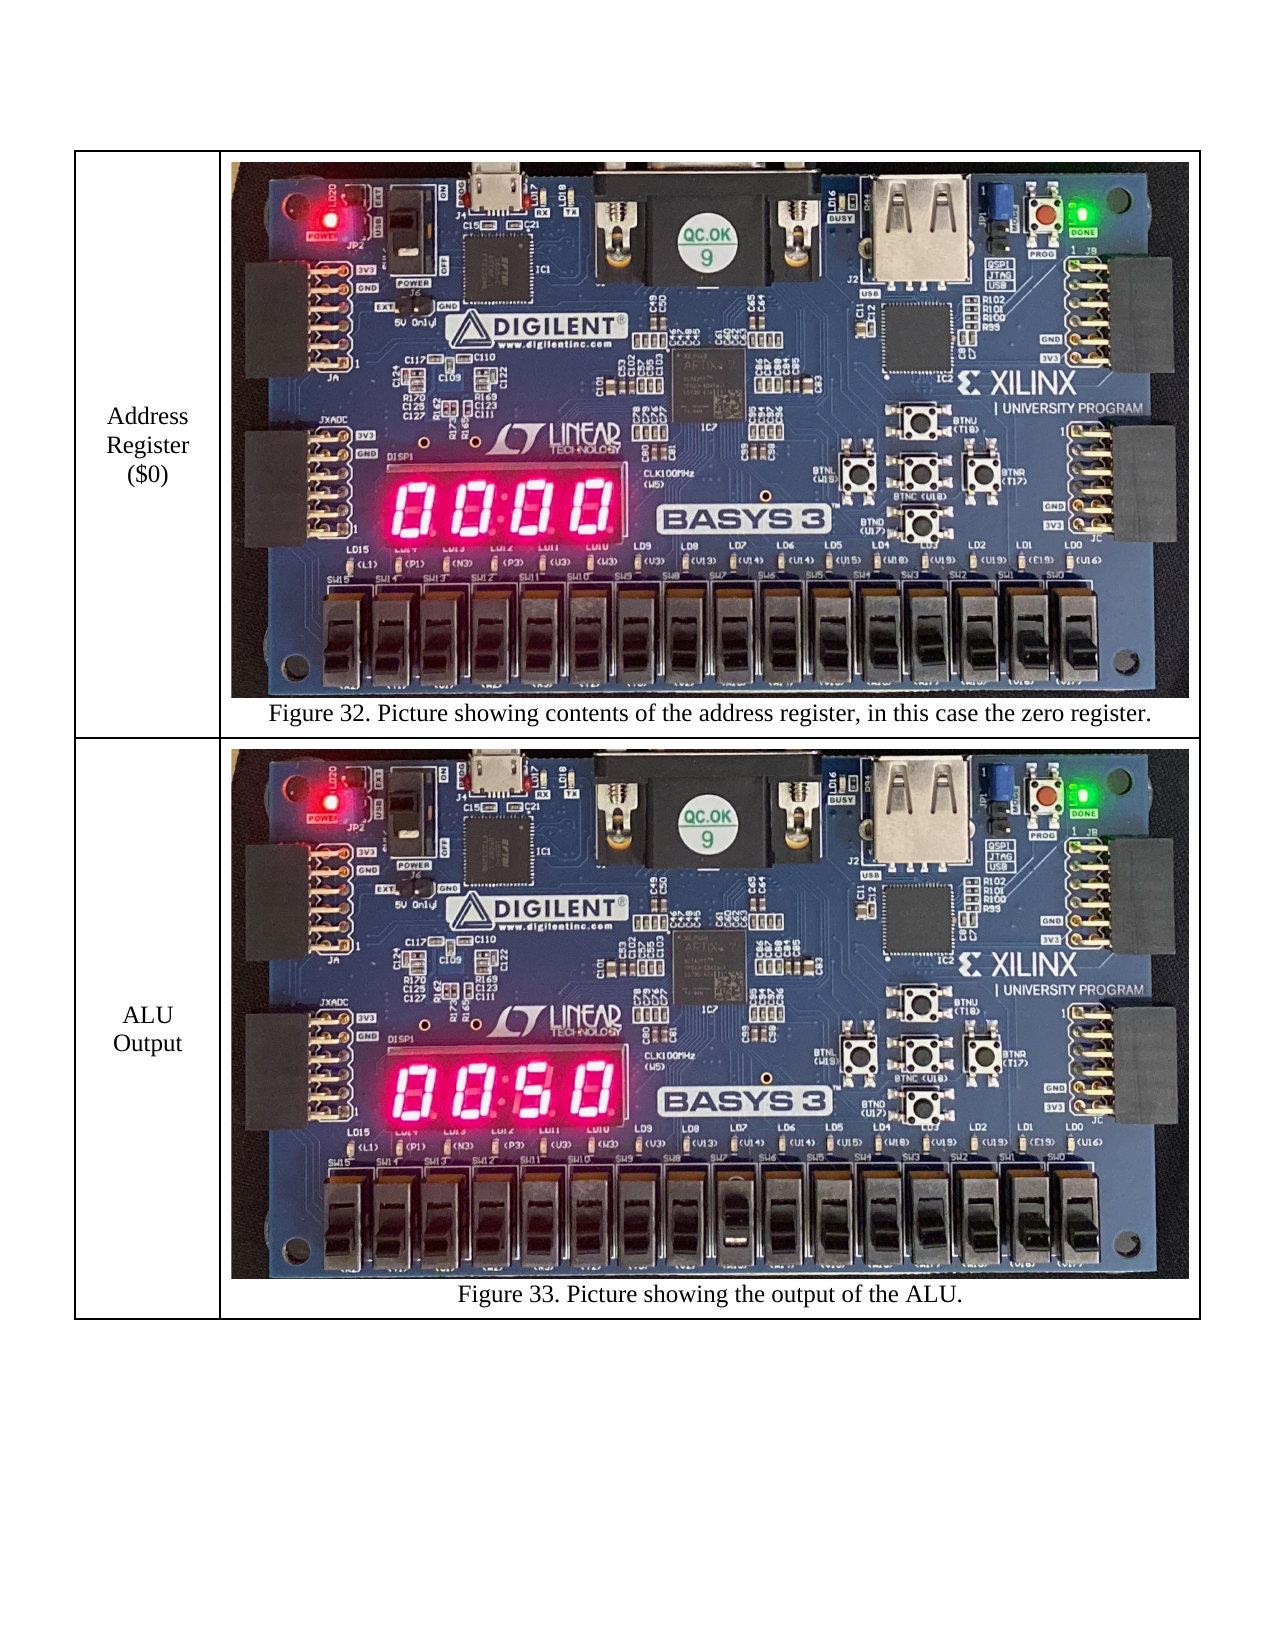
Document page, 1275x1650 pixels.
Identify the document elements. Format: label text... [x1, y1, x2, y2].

table_cell ALU Output [76, 739, 219, 1318]
table_cell Figure 32. Picture showing contents of the address register, in this case the zero register. [221, 152, 1199, 737]
picture [231, 162, 1189, 698]
table_cell Figure 33. Picture showing the output of the ALU. [221, 739, 1199, 1318]
picture [231, 749, 1189, 1279]
table_cell Address Register ($0) [76, 152, 219, 737]
